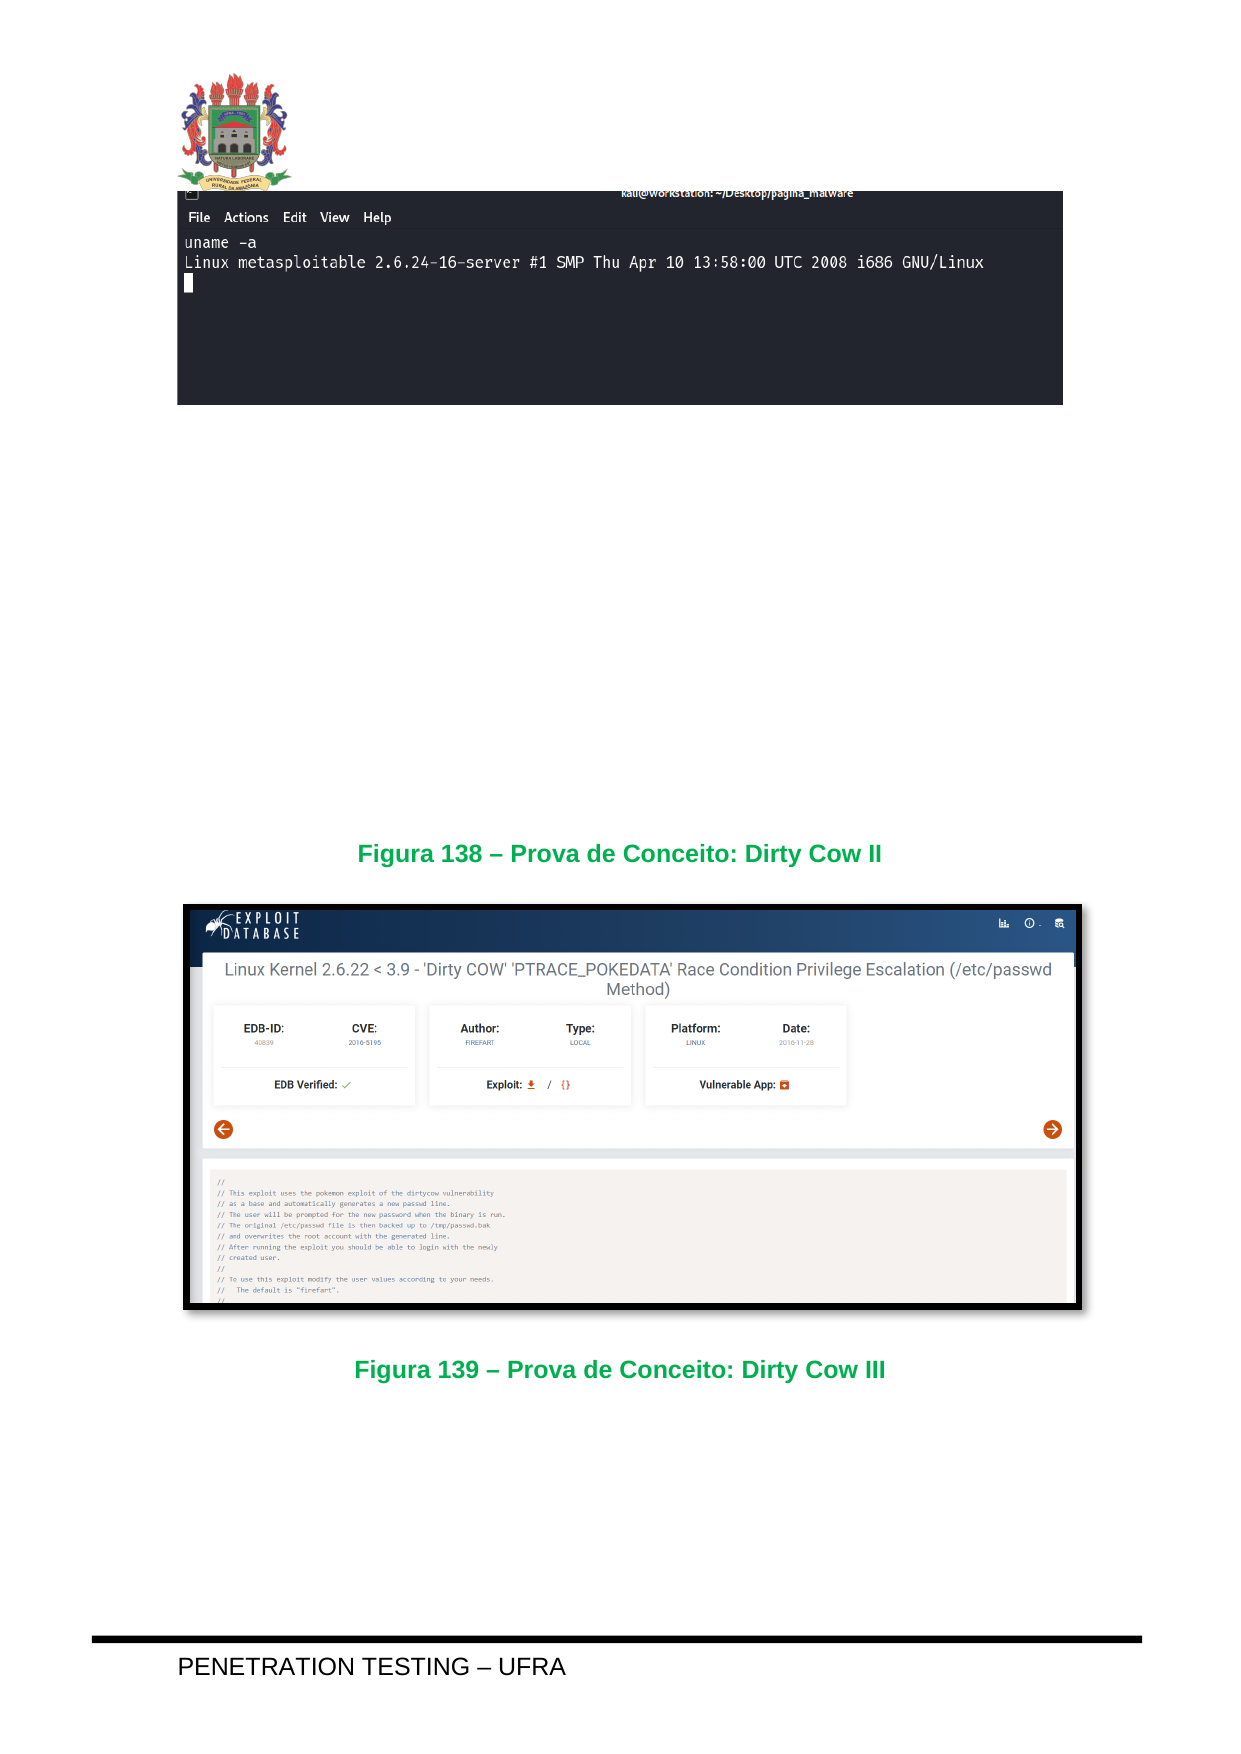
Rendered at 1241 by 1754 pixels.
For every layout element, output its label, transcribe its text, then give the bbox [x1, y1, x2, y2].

picture [177, 73, 1063, 405]
text Figura 139 – Prova de Conceito: Dirty Cow III [177, 1355, 1063, 1383]
text Figura 138 – Prova de Conceito: Dirty Cow II [177, 839, 1063, 868]
picture [190, 910, 1076, 1303]
